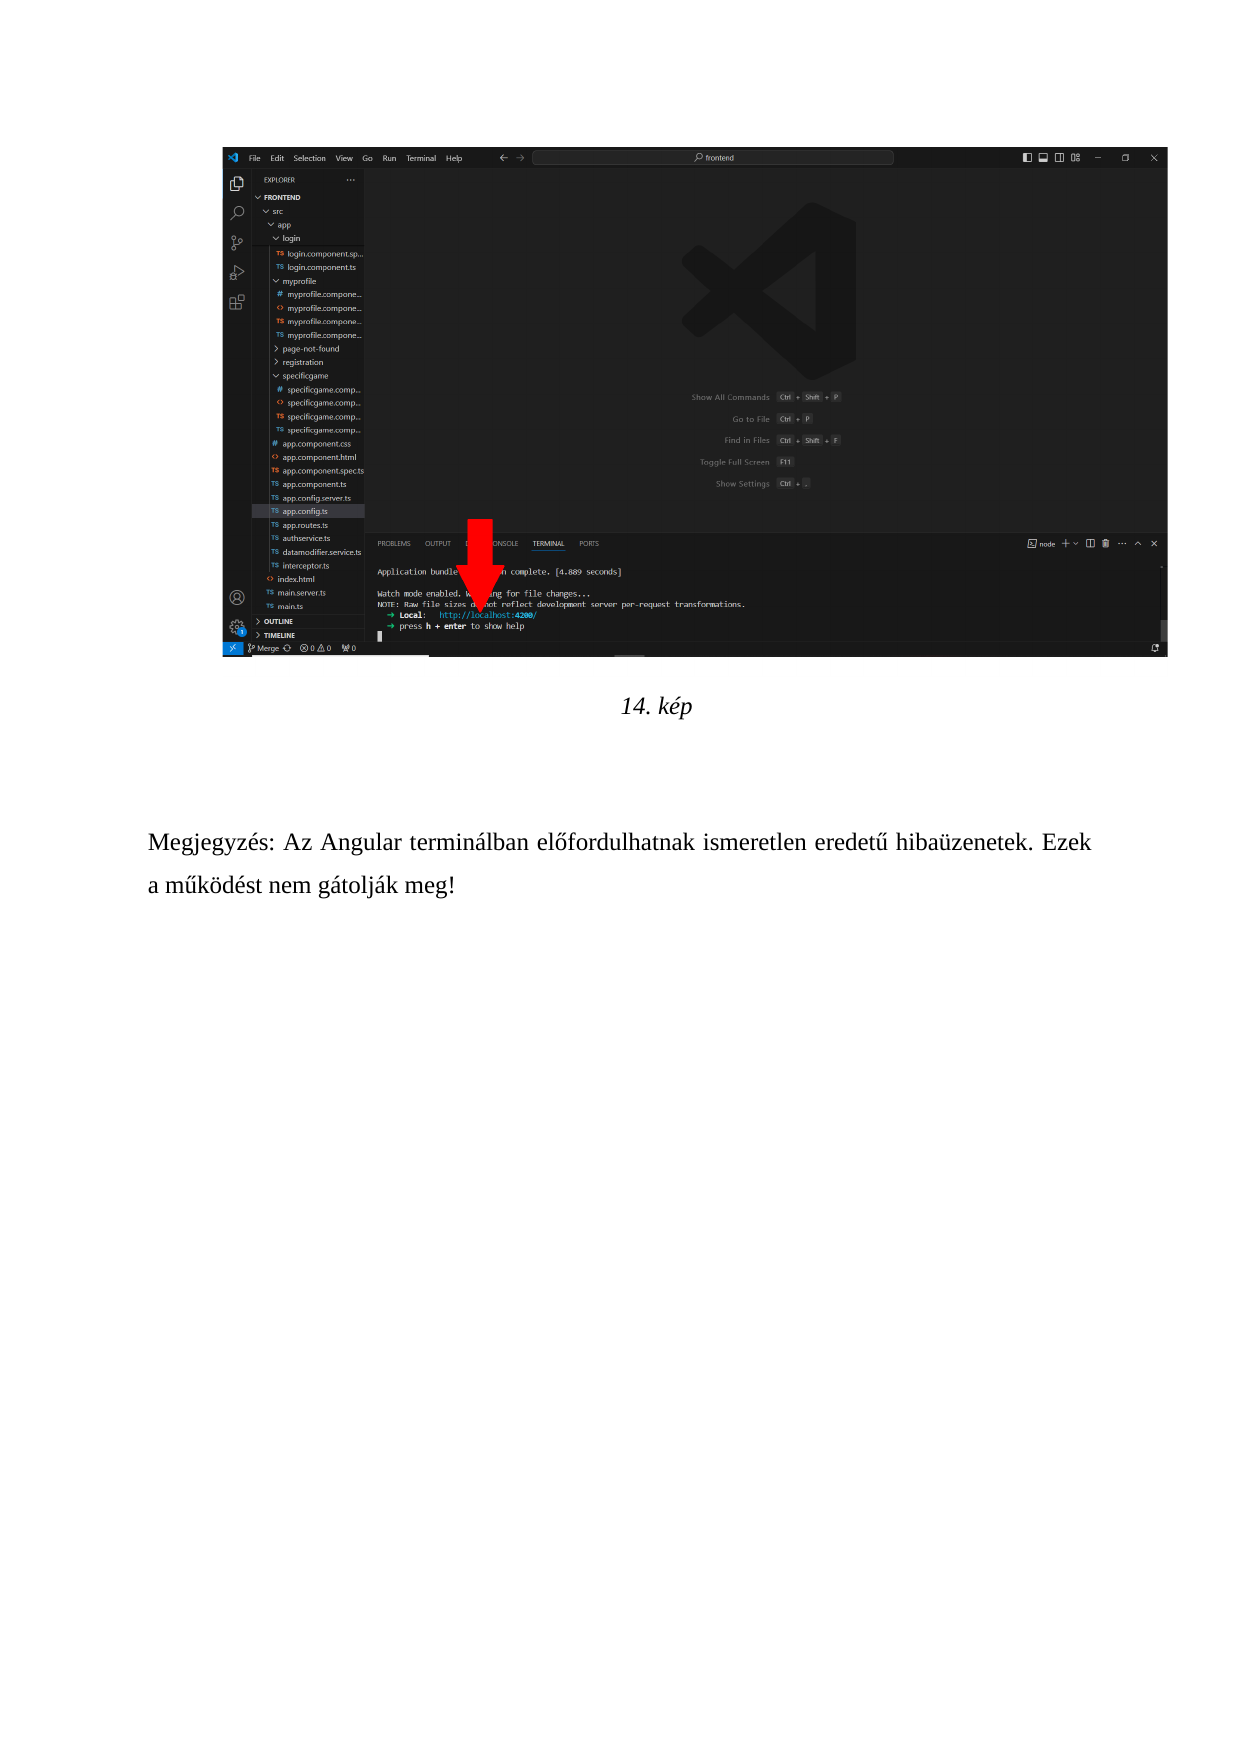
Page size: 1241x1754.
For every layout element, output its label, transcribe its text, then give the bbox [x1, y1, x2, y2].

picture [222, 147, 1168, 677]
text Megjegyzés: Az Angular terminálban előfordulhatnak ismeretlen eredetű hibaüzenetek. Ezek a működést nem gátolják meg! [148, 827, 1093, 899]
list kép [223, 691, 1093, 720]
